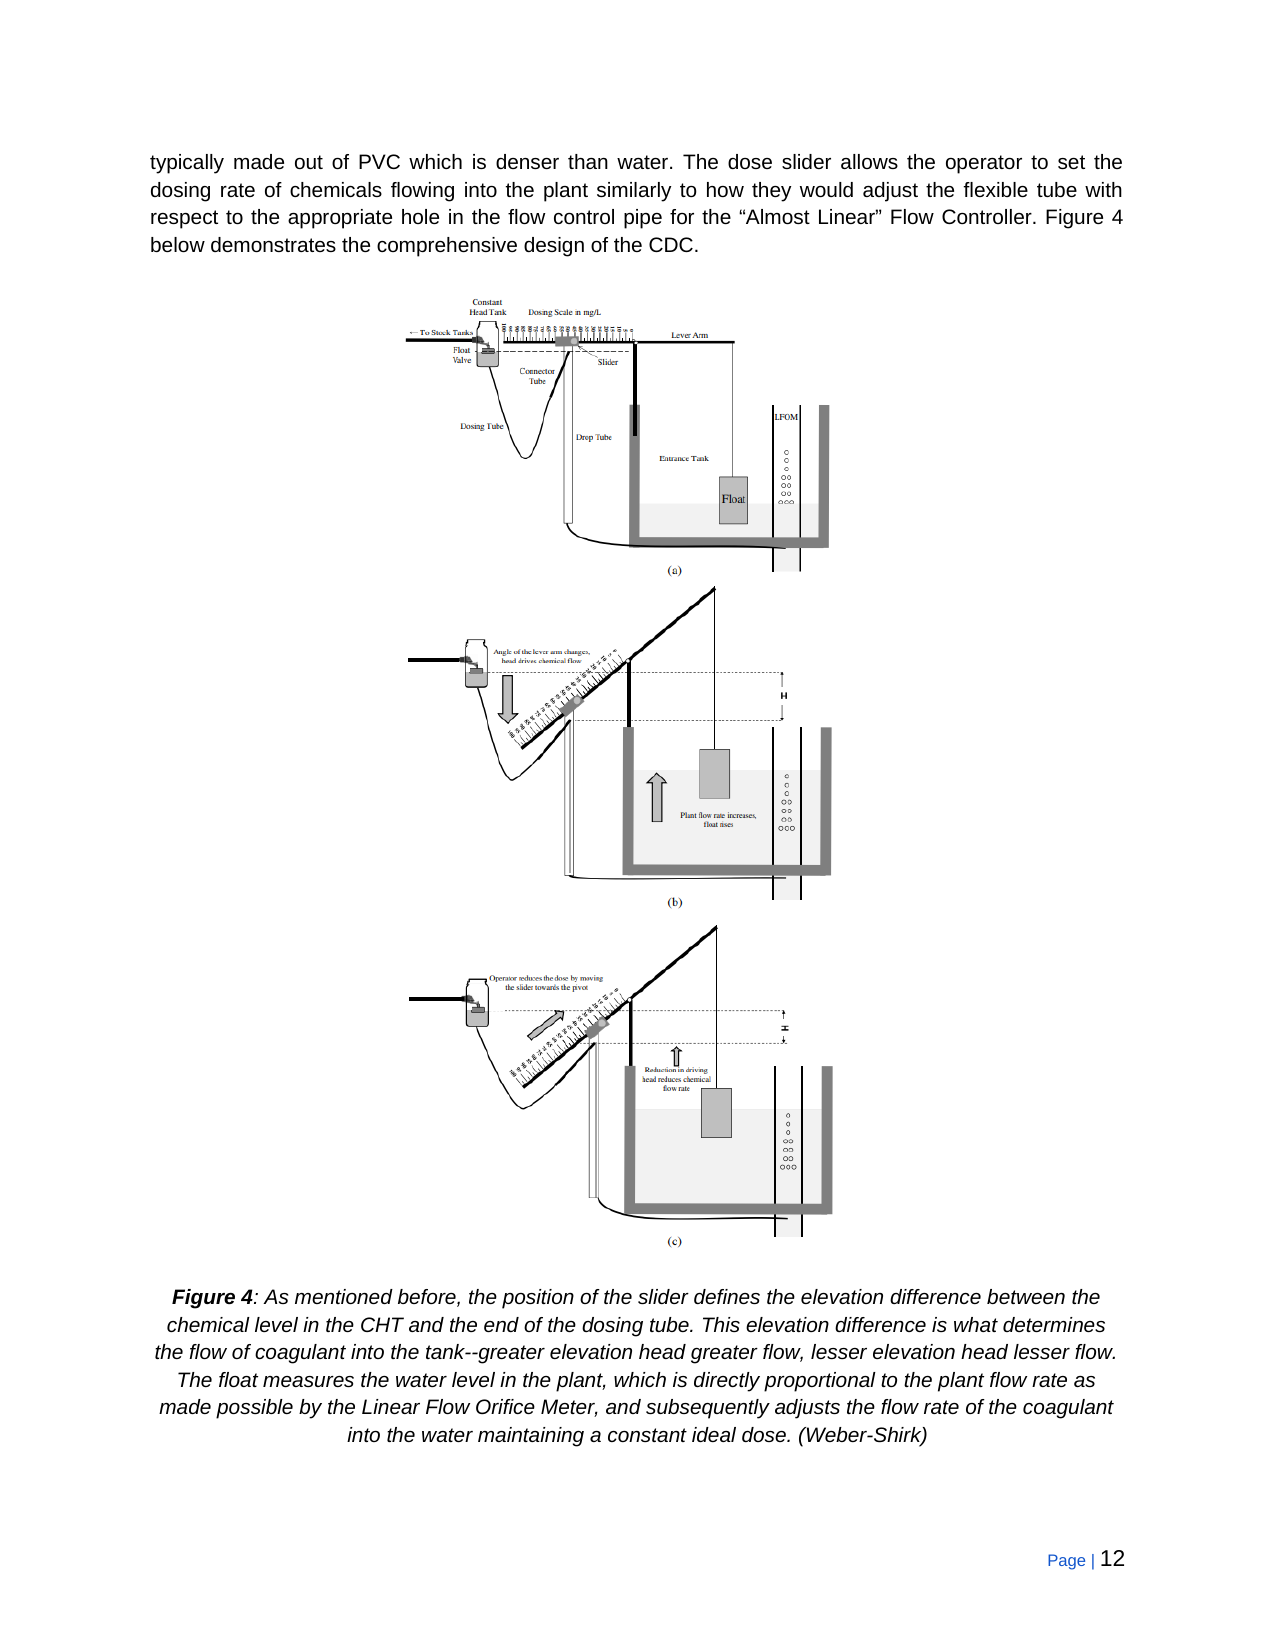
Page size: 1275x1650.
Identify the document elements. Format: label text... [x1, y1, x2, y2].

text Figure 4: As mentioned before, the position of the slider defines the elevation difference between the chemical level in the CHT and the end of the dosing tube. This elevation difference is what determines the flow of coagulant into the tank--greater elevation head greater flow, lesser elevation head lesser flow. The float measures the water level in the plant, which is directly proportional to the plant flow rate as made possible by the Linear Flow Orifice Meter, and subsequently adjusts the flow rate of the coagulant into the water maintaining a constant ideal dose. (Weber-Shirk) [150, 1285, 1125, 1446]
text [150, 150, 1125, 256]
picture [365, 287, 922, 1254]
